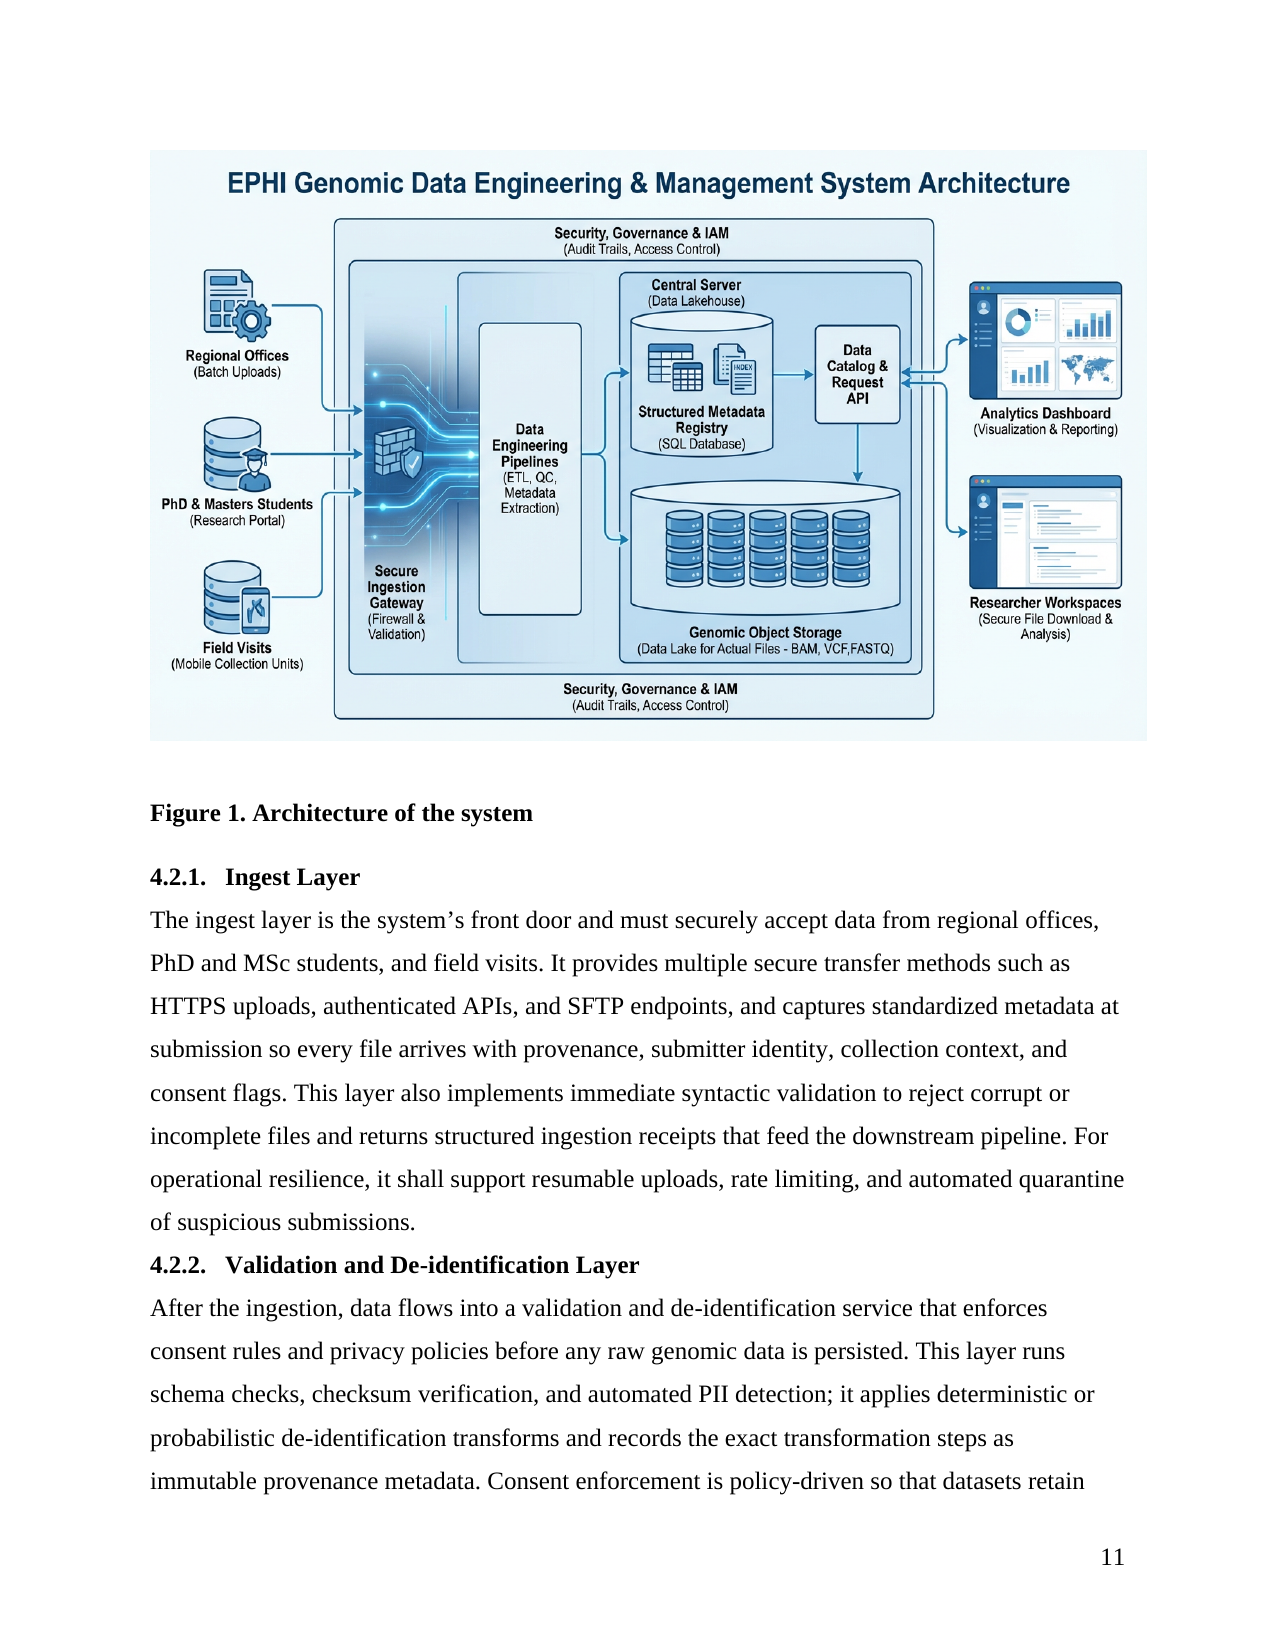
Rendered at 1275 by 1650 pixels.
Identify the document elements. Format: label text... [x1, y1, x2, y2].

list Ingest Layer [150, 862, 1125, 891]
list Validation and De‑identification Layer [150, 1250, 1125, 1279]
text The ingest layer is the system’s front door and must securely accept data from regional offices, PhD and MSc students, and field visits. It provides multiple secure transfer methods such as HTTPS uploads, authenticated APIs, and SFTP endpoints, and captures standardized metadata at submission so every file arrives with provenance, submitter identity, collection context, and consent flags. This layer also implements immediate syntactic validation to reject corrupt or incomplete files and returns structured ingestion receipts that feed the downstream pipeline. For operational resilience, it shall support resumable uploads, rate limiting, and automated quarantine of suspicious submissions. [150, 905, 1125, 1236]
picture [150, 150, 1147, 741]
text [150, 1293, 1125, 1494]
text Figure 1. Architecture of the system [150, 798, 1125, 827]
